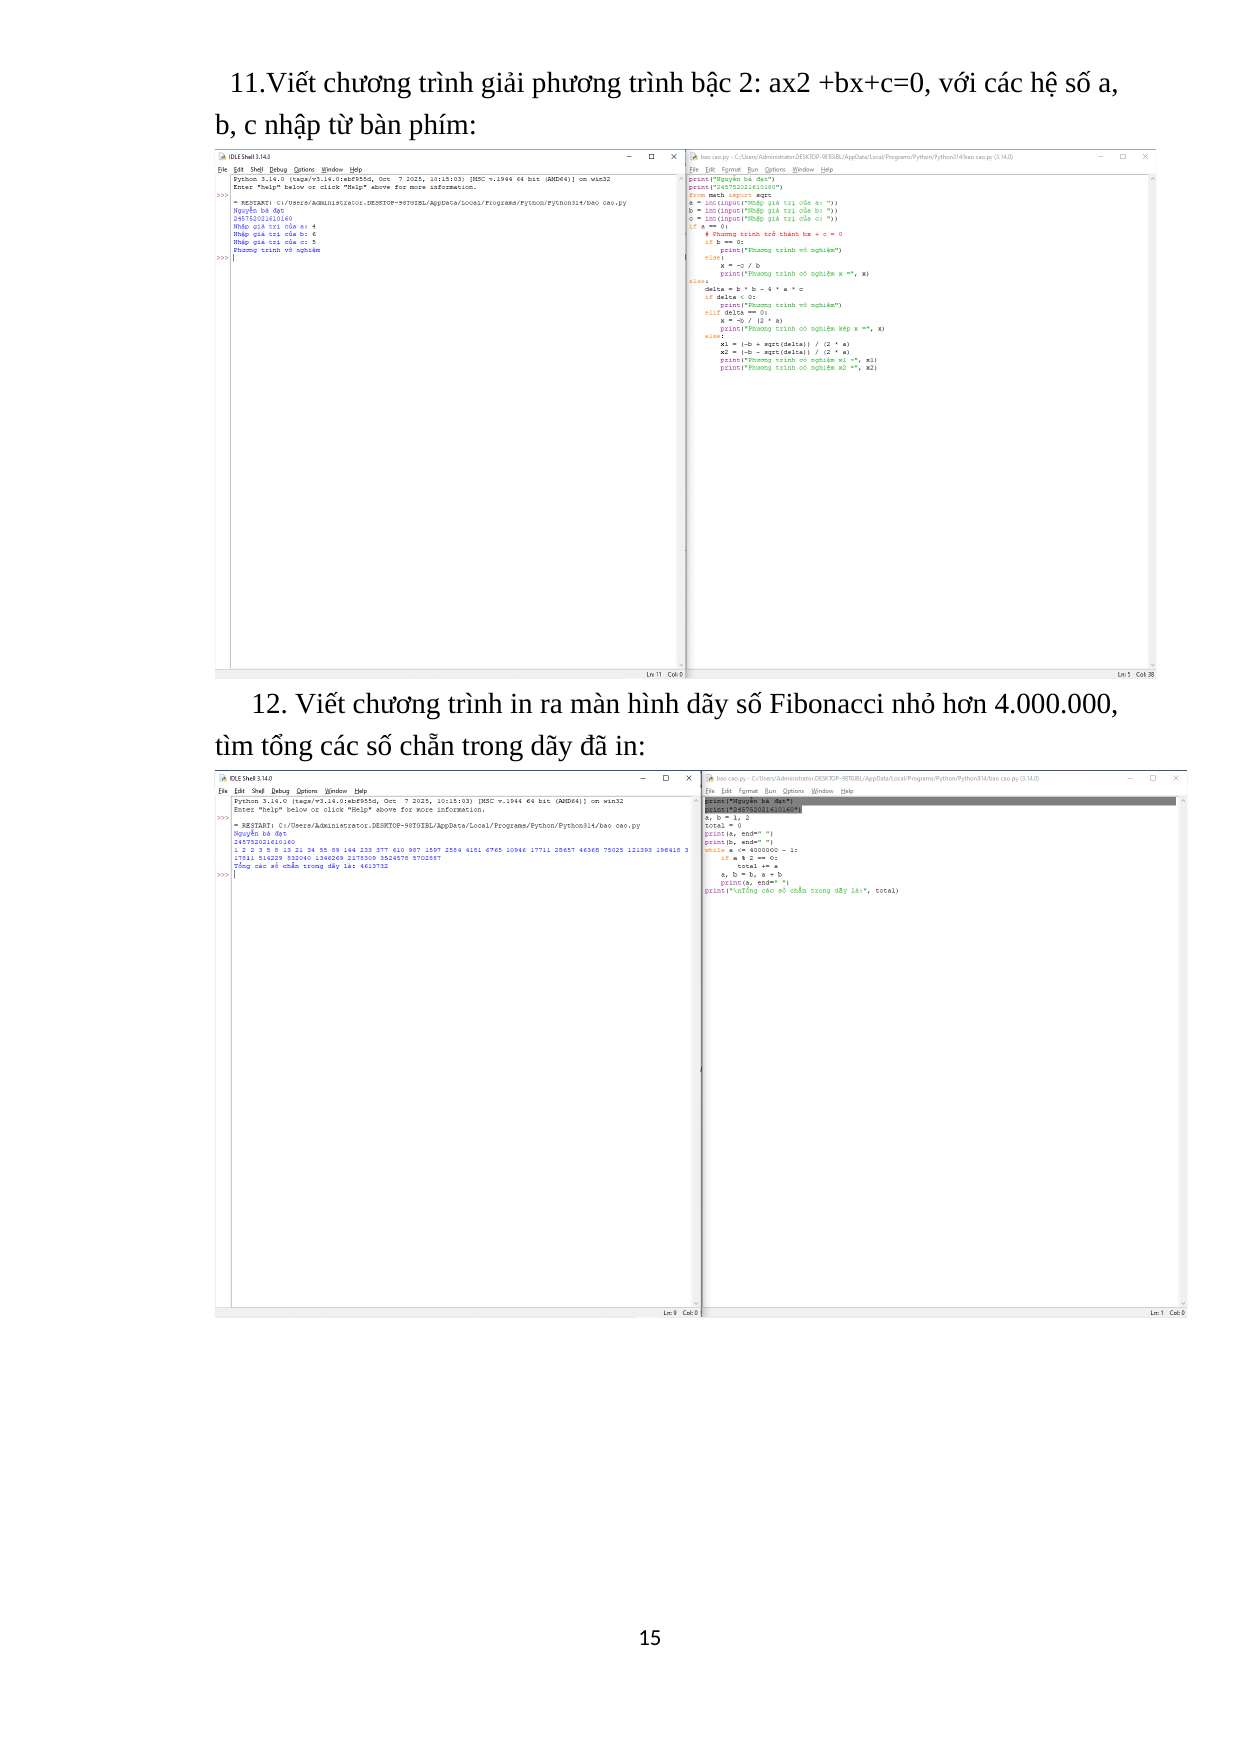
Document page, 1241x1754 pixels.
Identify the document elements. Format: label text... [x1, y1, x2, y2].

text 12. Viết chương trình in ra màn hình dãy số Fibonacci nhỏ hơn 4.000.000, tìm tổng các số chẵn trong dãy đã in: [215, 687, 1122, 762]
picture [214, 149, 1157, 679]
picture [214, 770, 1188, 1318]
text 11.Viết chương trình giải phương trình bậc 2: ax2 +bx+c=0, với các hệ số a, b, c nhập từ bàn phím: [215, 66, 1122, 141]
